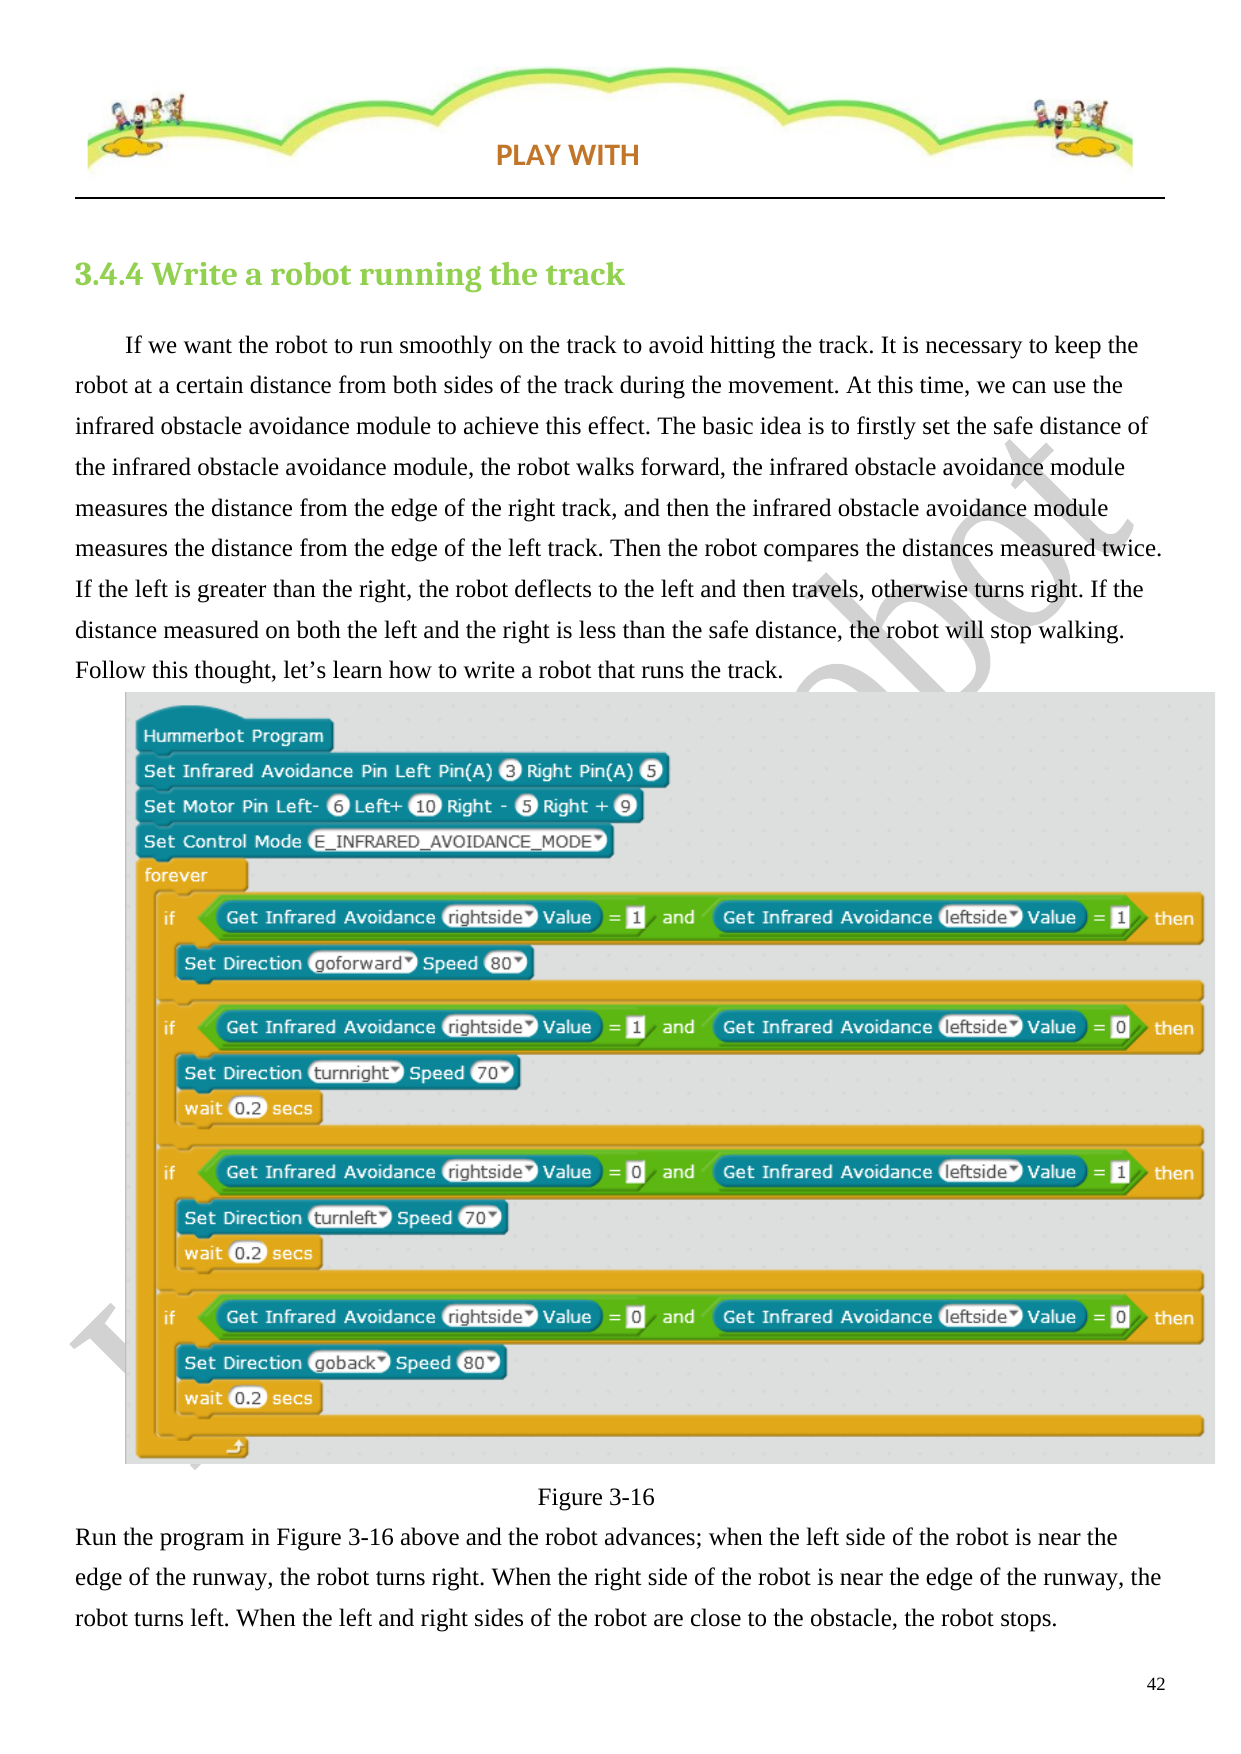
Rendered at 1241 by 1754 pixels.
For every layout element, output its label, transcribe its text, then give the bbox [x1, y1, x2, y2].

picture [87, 58, 1134, 181]
text Run the program in Figure 3-16 above and the robot advances; when the left side of the robot is near the edge of the runway, the robot turns right. When the right side of the robot is near the edge of the runway, the robot turns left. When the left and right sides of the robot are close to the obstacle, the robot stops. [75, 1519, 1165, 1634]
subtitle 3.4.4 Write a robot running the track [75, 240, 1165, 308]
text Figure 3-16 [75, 1479, 1165, 1513]
picture [125, 692, 1216, 1464]
text If we want the robot to run smoothly on the track to avoid hitting the track. It is necessary to keep the robot at a certain distance from both sides of the track during the movement. At this time, we can use the infrared obstacle avoidance module to achieve this effect. The basic idea is to firstly set the safe distance of the infrared obstacle avoidance module, the robot walks forward, the infrared obstacle avoidance module measures the distance from the edge of the right track, and then the infrared obstacle avoidance module measures the distance from the edge of the left track. Then the robot compares the distances measured twice. If the left is greater than the right, the robot deflects to the left and then travels, otherwise turns right. If the distance measured on both the left and the right is less than the safe distance, the robot will stop walking. Follow this thought, let’s learn how to write a robot that runs the track. [75, 327, 1165, 687]
